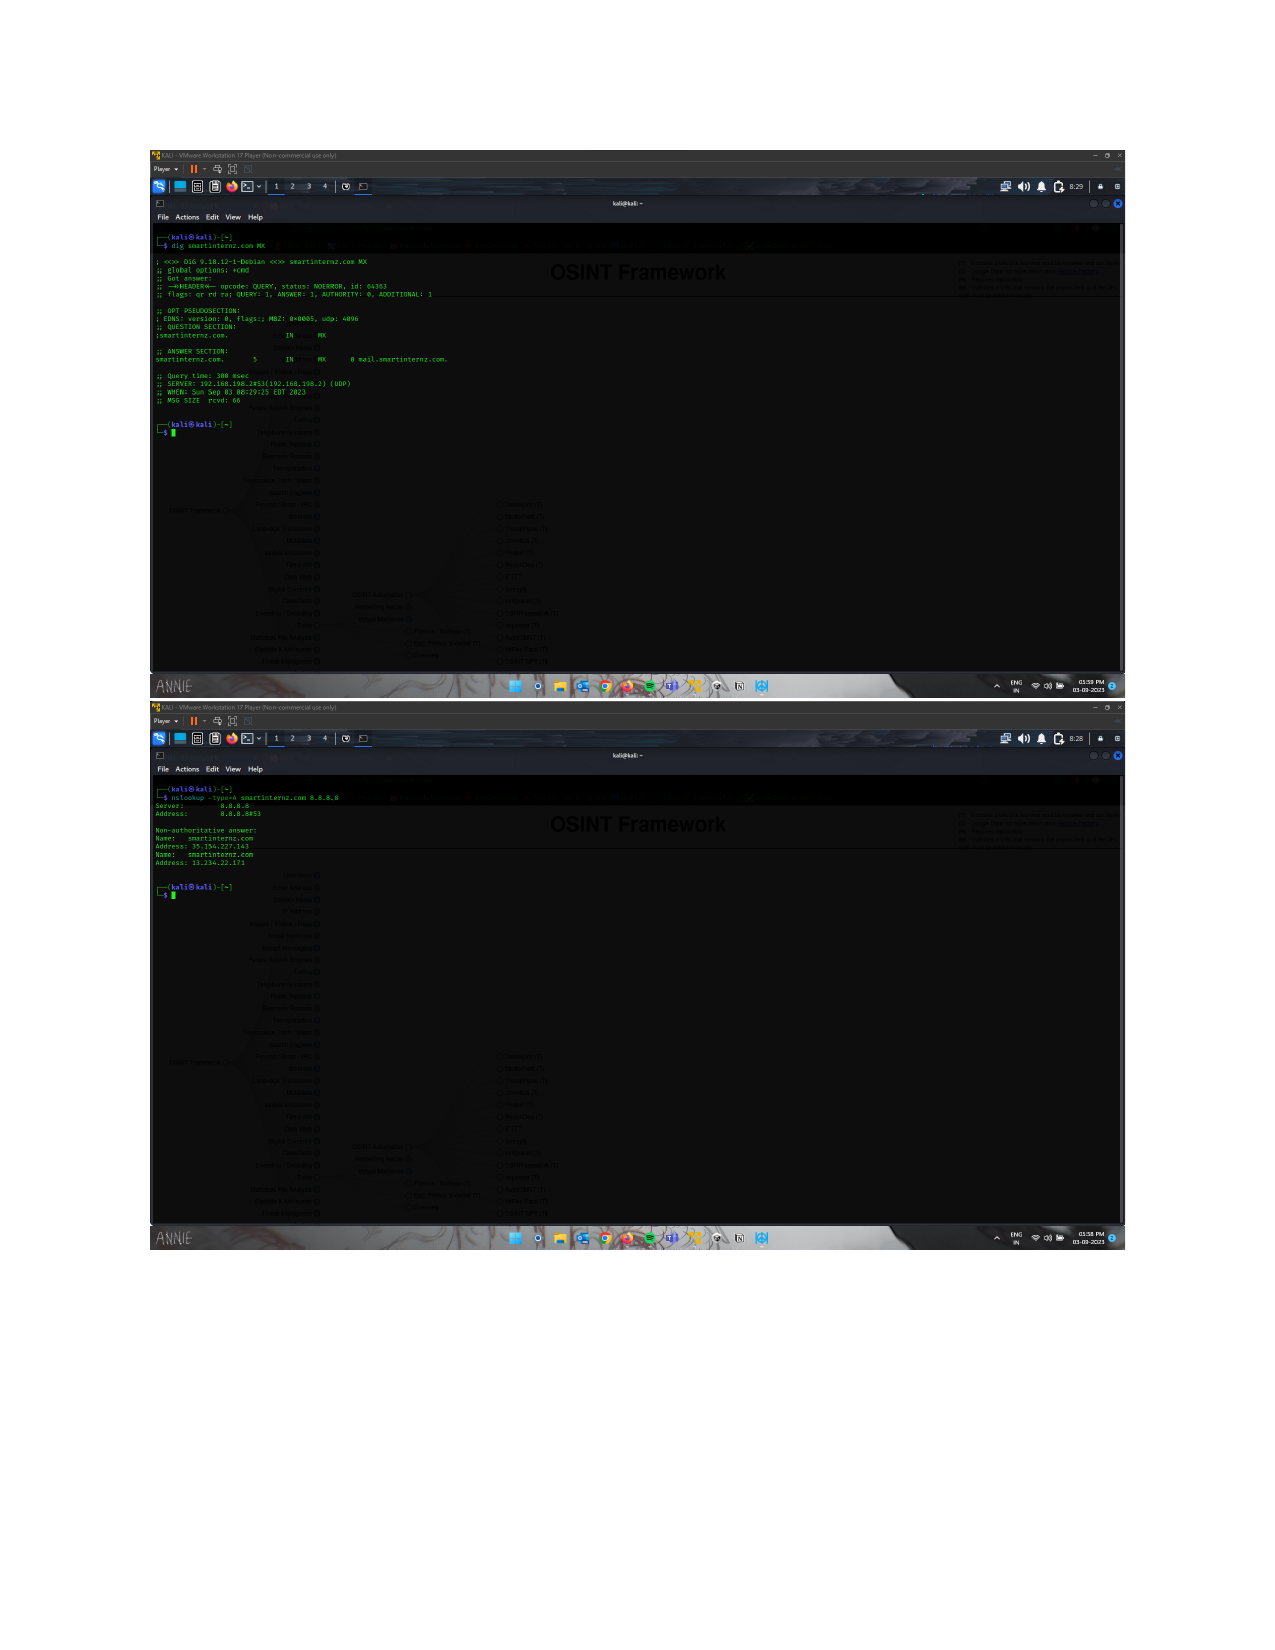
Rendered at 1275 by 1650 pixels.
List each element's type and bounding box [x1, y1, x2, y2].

picture [150, 150, 1125, 698]
picture [150, 701, 1125, 1250]
